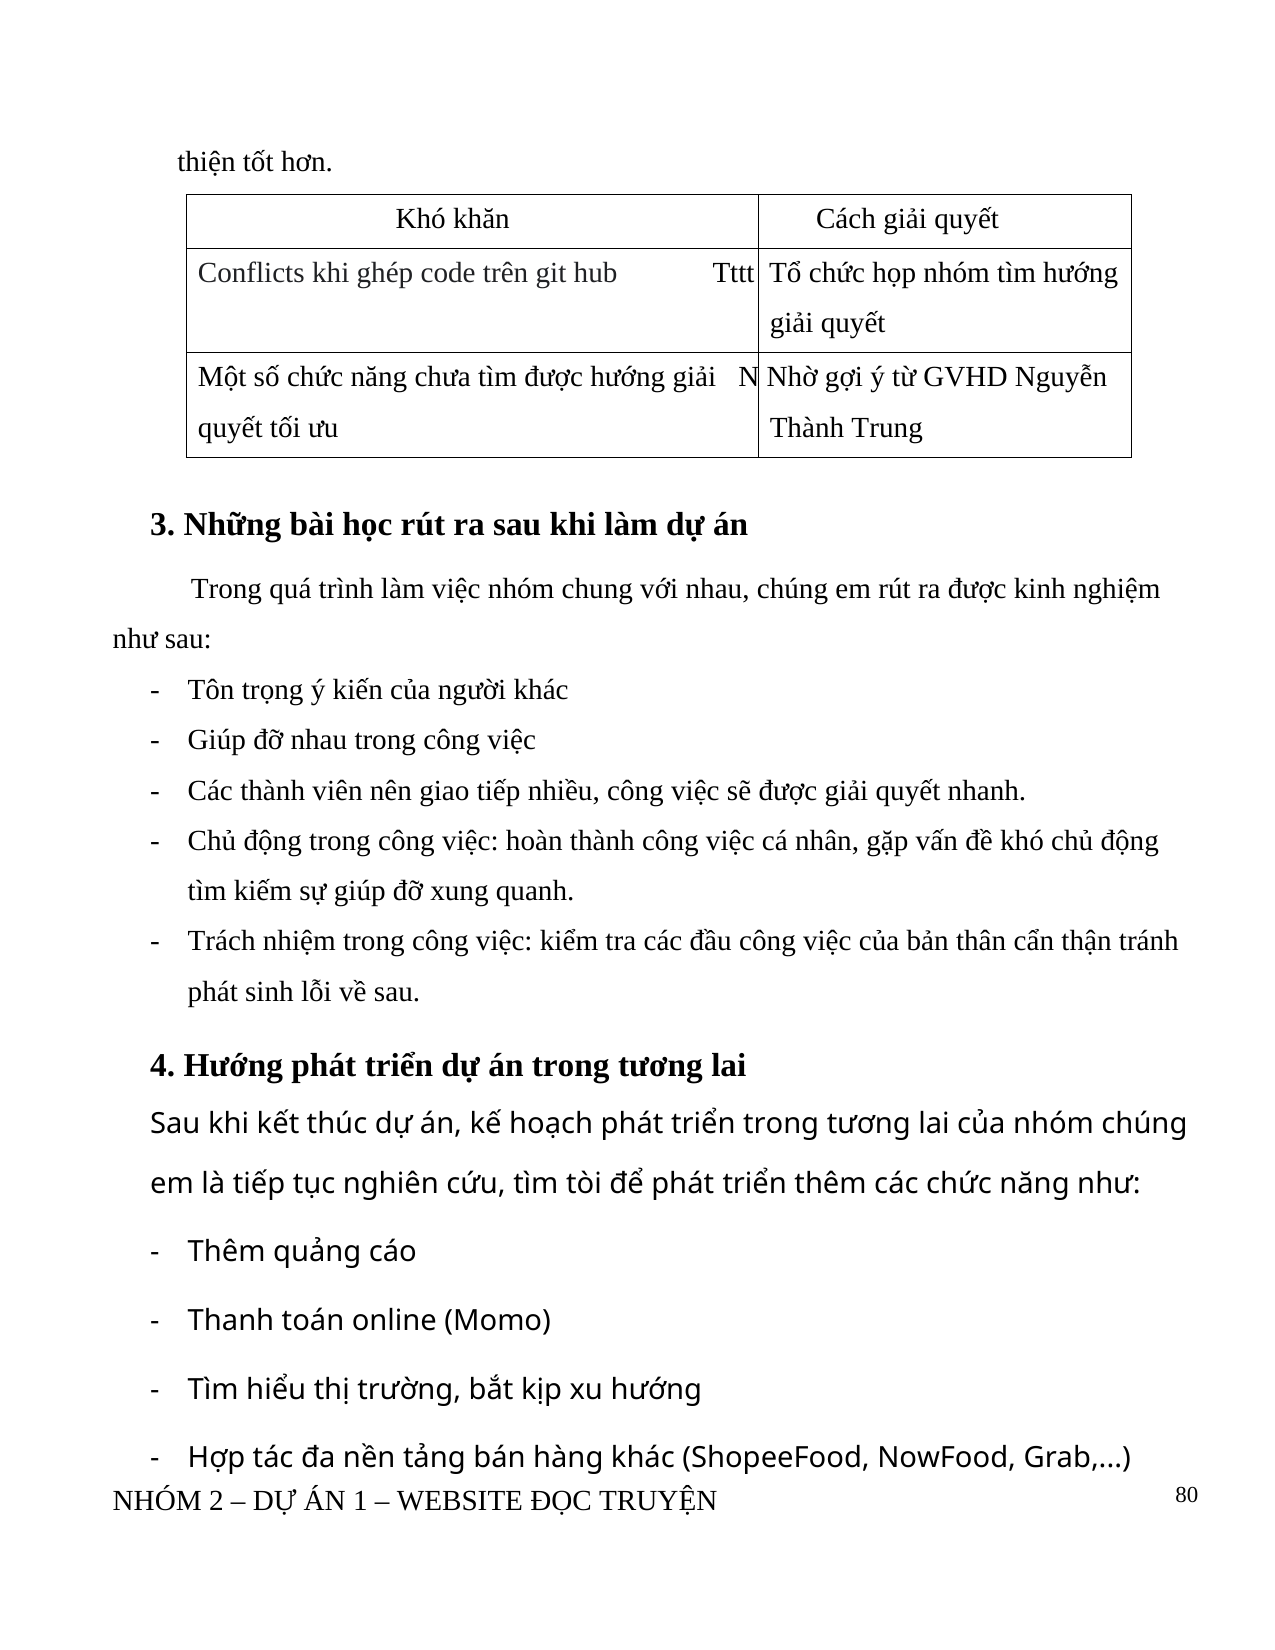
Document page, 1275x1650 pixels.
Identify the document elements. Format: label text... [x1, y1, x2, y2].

list Hợp tác đa nền tảng bán hàng khác (ShopeeFood, NowFood, Grab,...) [150, 1437, 1198, 1476]
list Thêm quảng cáo [150, 1231, 1198, 1270]
list Tìm hiểu thị trường, bắt kịp xu hướng [150, 1368, 1198, 1408]
table_cell Conflicts khi ghép code trên git hub [187, 249, 758, 352]
table_cell TTttt Tổ chức họp nhóm tìm hướng giải quyết [759, 249, 1131, 352]
table_cell Một số chức năng chưa tìm được hướng giải quyết tối ưu [187, 353, 758, 457]
list Trách nhiệm trong công việc: kiểm tra các đầu công việc của bản thân cẩn thận tránh phát sinh lỗi về sau. [150, 923, 1198, 1007]
list Các thành viên nên giao tiếp nhiều, công việc sẽ được giải quyết nhanh. [150, 773, 1198, 806]
list Thanh toán online (Momo) [150, 1299, 1198, 1339]
table_header Cách giải quyết [759, 195, 1131, 248]
text Sau khi kết thúc dự án, kế hoạch phát triển trong tương lai của nhóm chúng em là tiếp tục nghiên cứu, tìm tòi để phát triển thêm các chức năng như: [150, 1102, 1198, 1202]
list Chủ động trong công việc: hoàn thành công việc cá nhân, gặp vấn đề khó chủ động tìm kiếm sự giúp đỡ xung quanh. [150, 823, 1198, 907]
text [177, 144, 1127, 177]
list Trong quá trình làm việc nhóm chung với nhau, chúng em rút ra được kinh nghiệm như sau: [37, 571, 1198, 655]
list Giúp đỡ nhau trong công việc [150, 722, 1198, 756]
subtitle 4. Hướng phát triển dự án trong tương lai [150, 1045, 1198, 1083]
table_cell họpN Nhờ gợi ý từ GVHD Nguyễn Thành Trung [759, 353, 1131, 457]
list Tôn trọng ý kiến của người khác [150, 672, 1198, 706]
table_header Khó khăn [187, 195, 758, 248]
subtitle 3. Những bài học rút ra sau khi làm dự án [150, 505, 1198, 543]
